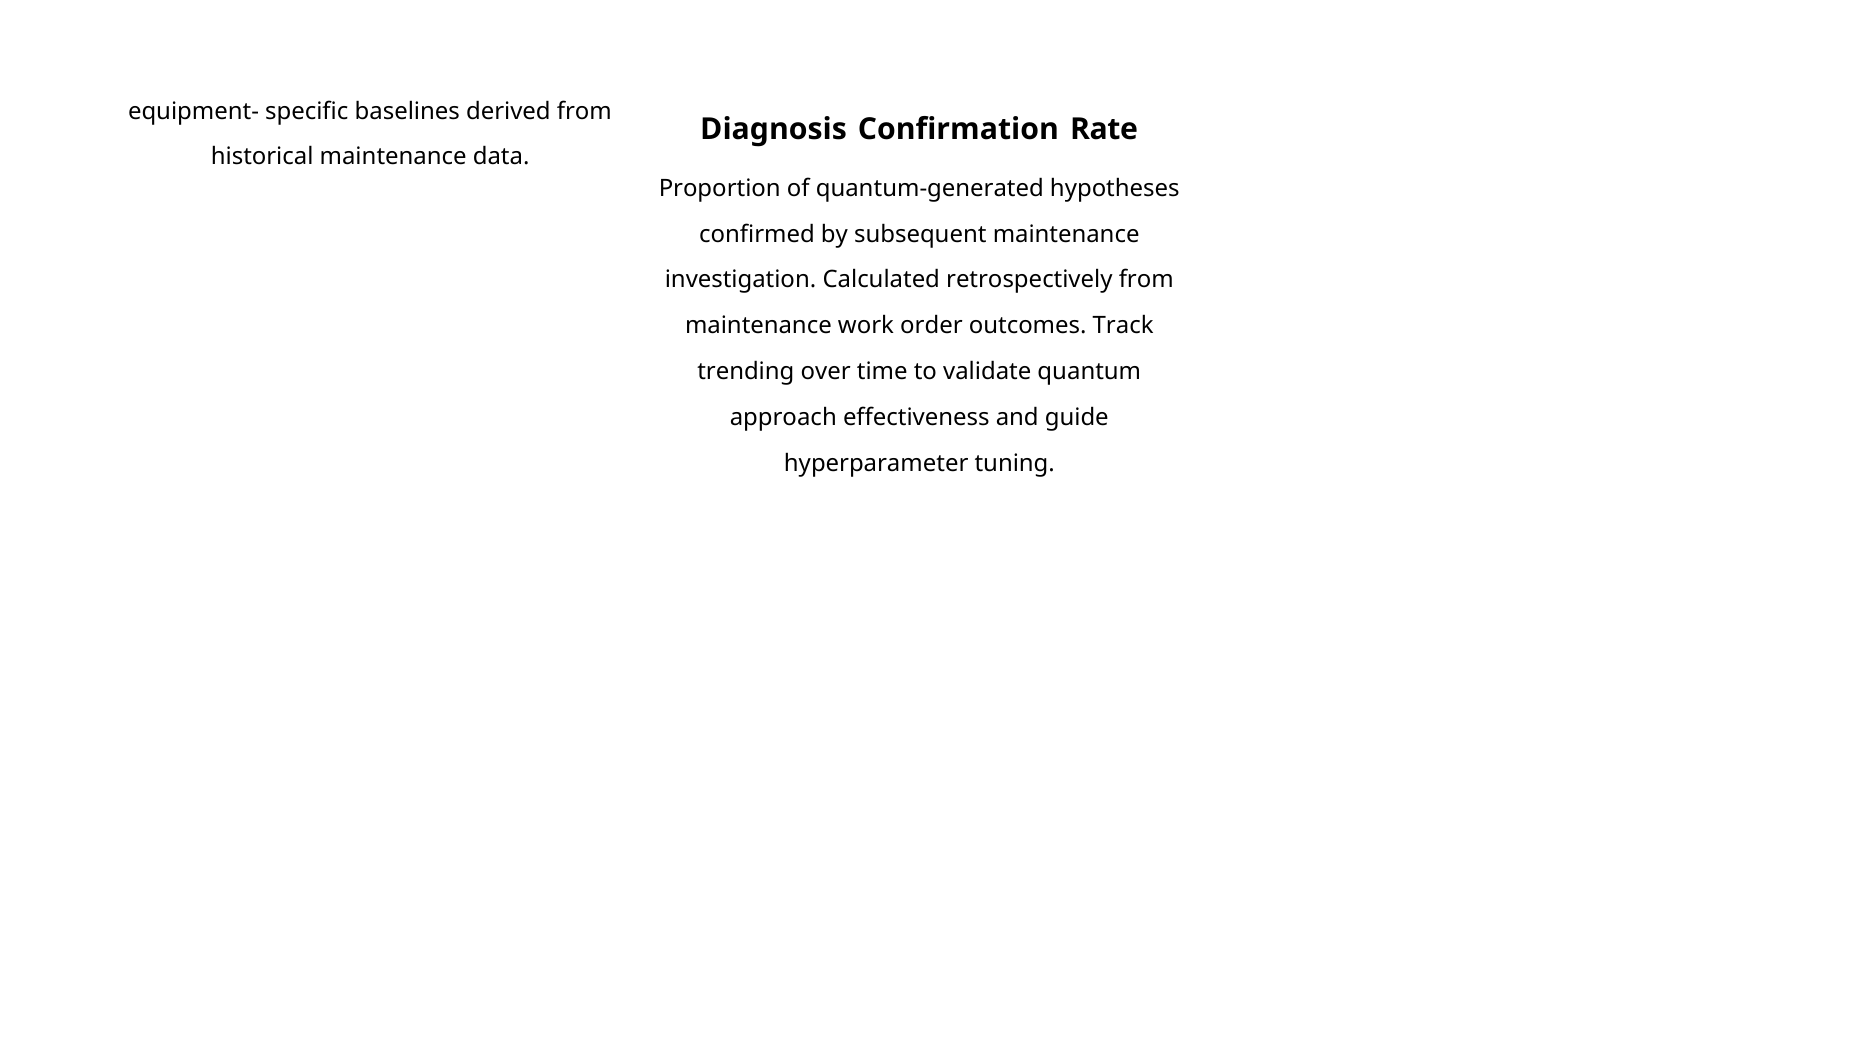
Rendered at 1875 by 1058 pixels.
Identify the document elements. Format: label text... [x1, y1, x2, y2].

subtitle Diagnosis Confirmation Rate [657, 107, 1182, 148]
text Proportion of quantum-generated hypotheses confirmed by subsequent maintenance investigation. Calculated retrospectively from maintenance work order outcomes. Track trending over time to validate quantum approach effectiveness and guide hyperparameter tuning. [657, 170, 1182, 479]
